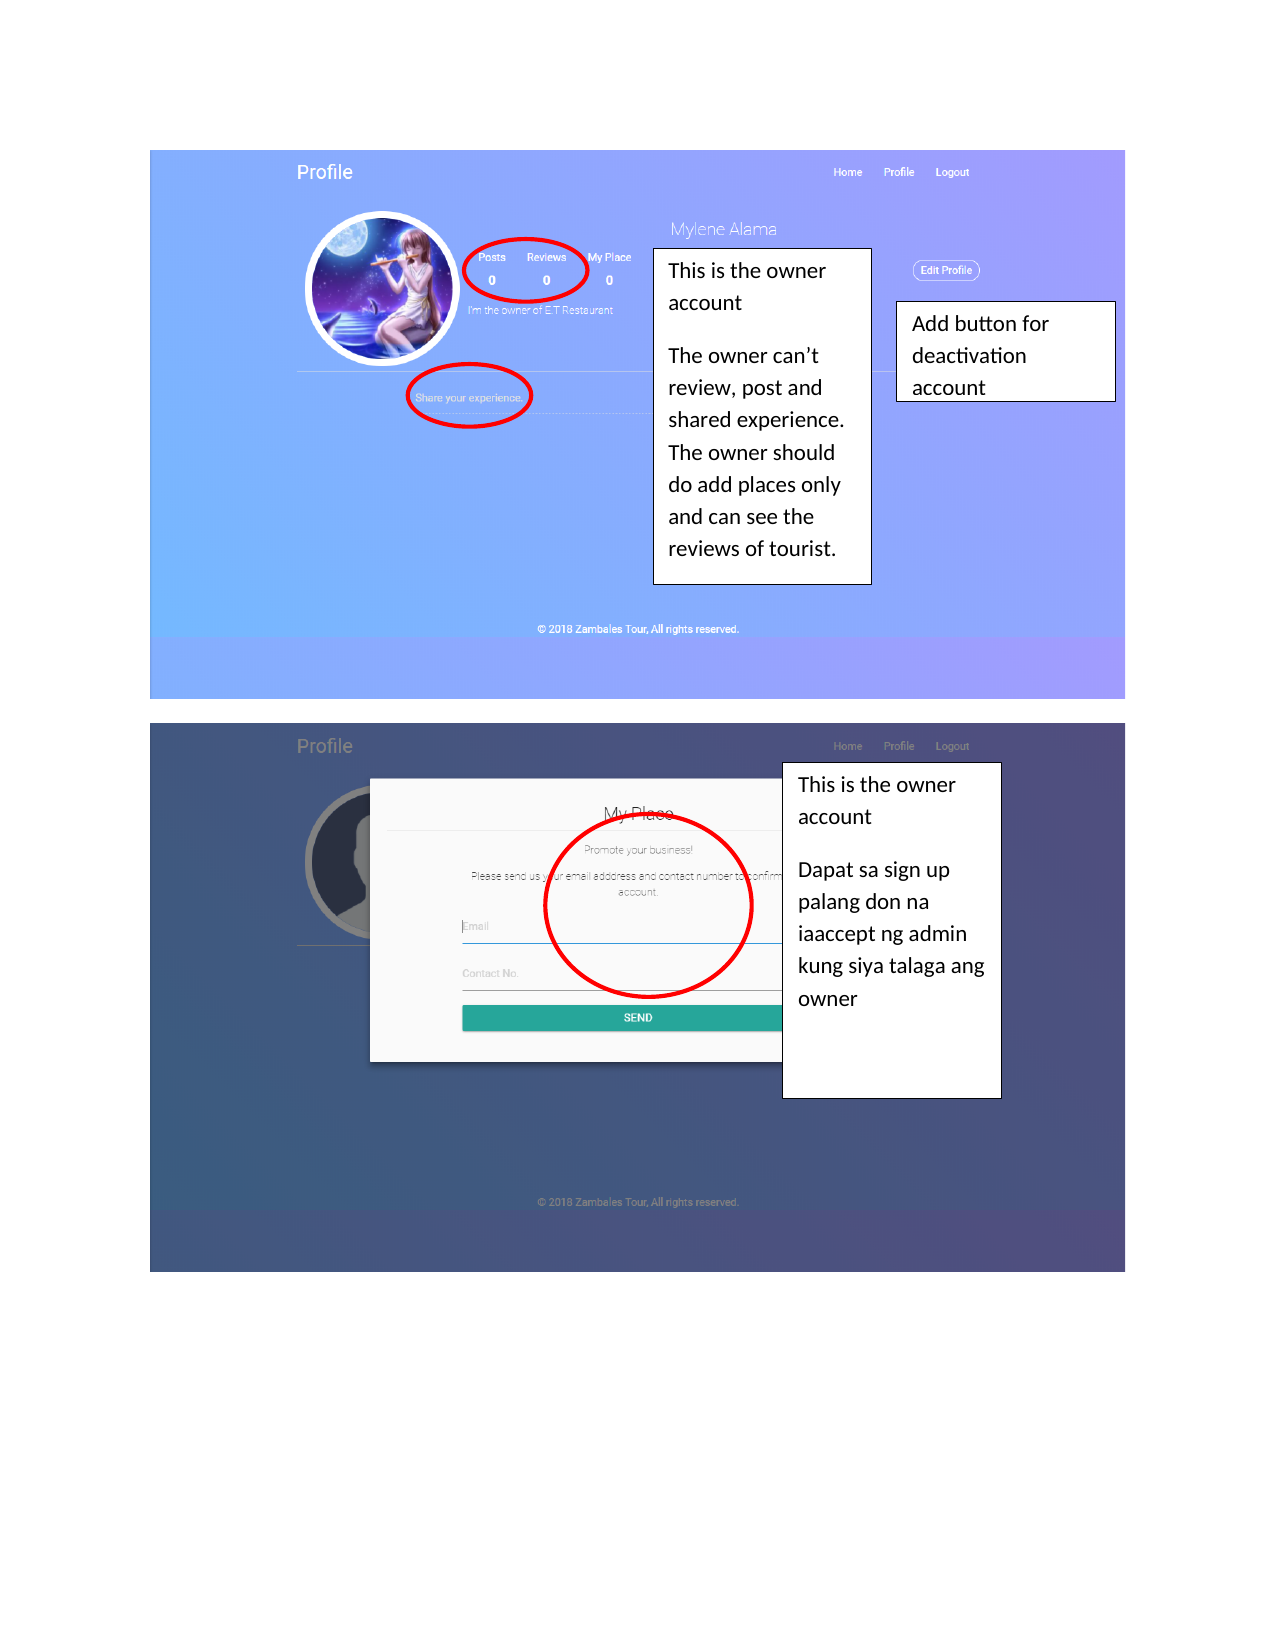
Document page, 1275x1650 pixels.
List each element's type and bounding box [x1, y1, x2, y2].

picture [150, 150, 1125, 699]
picture [150, 723, 1125, 1272]
